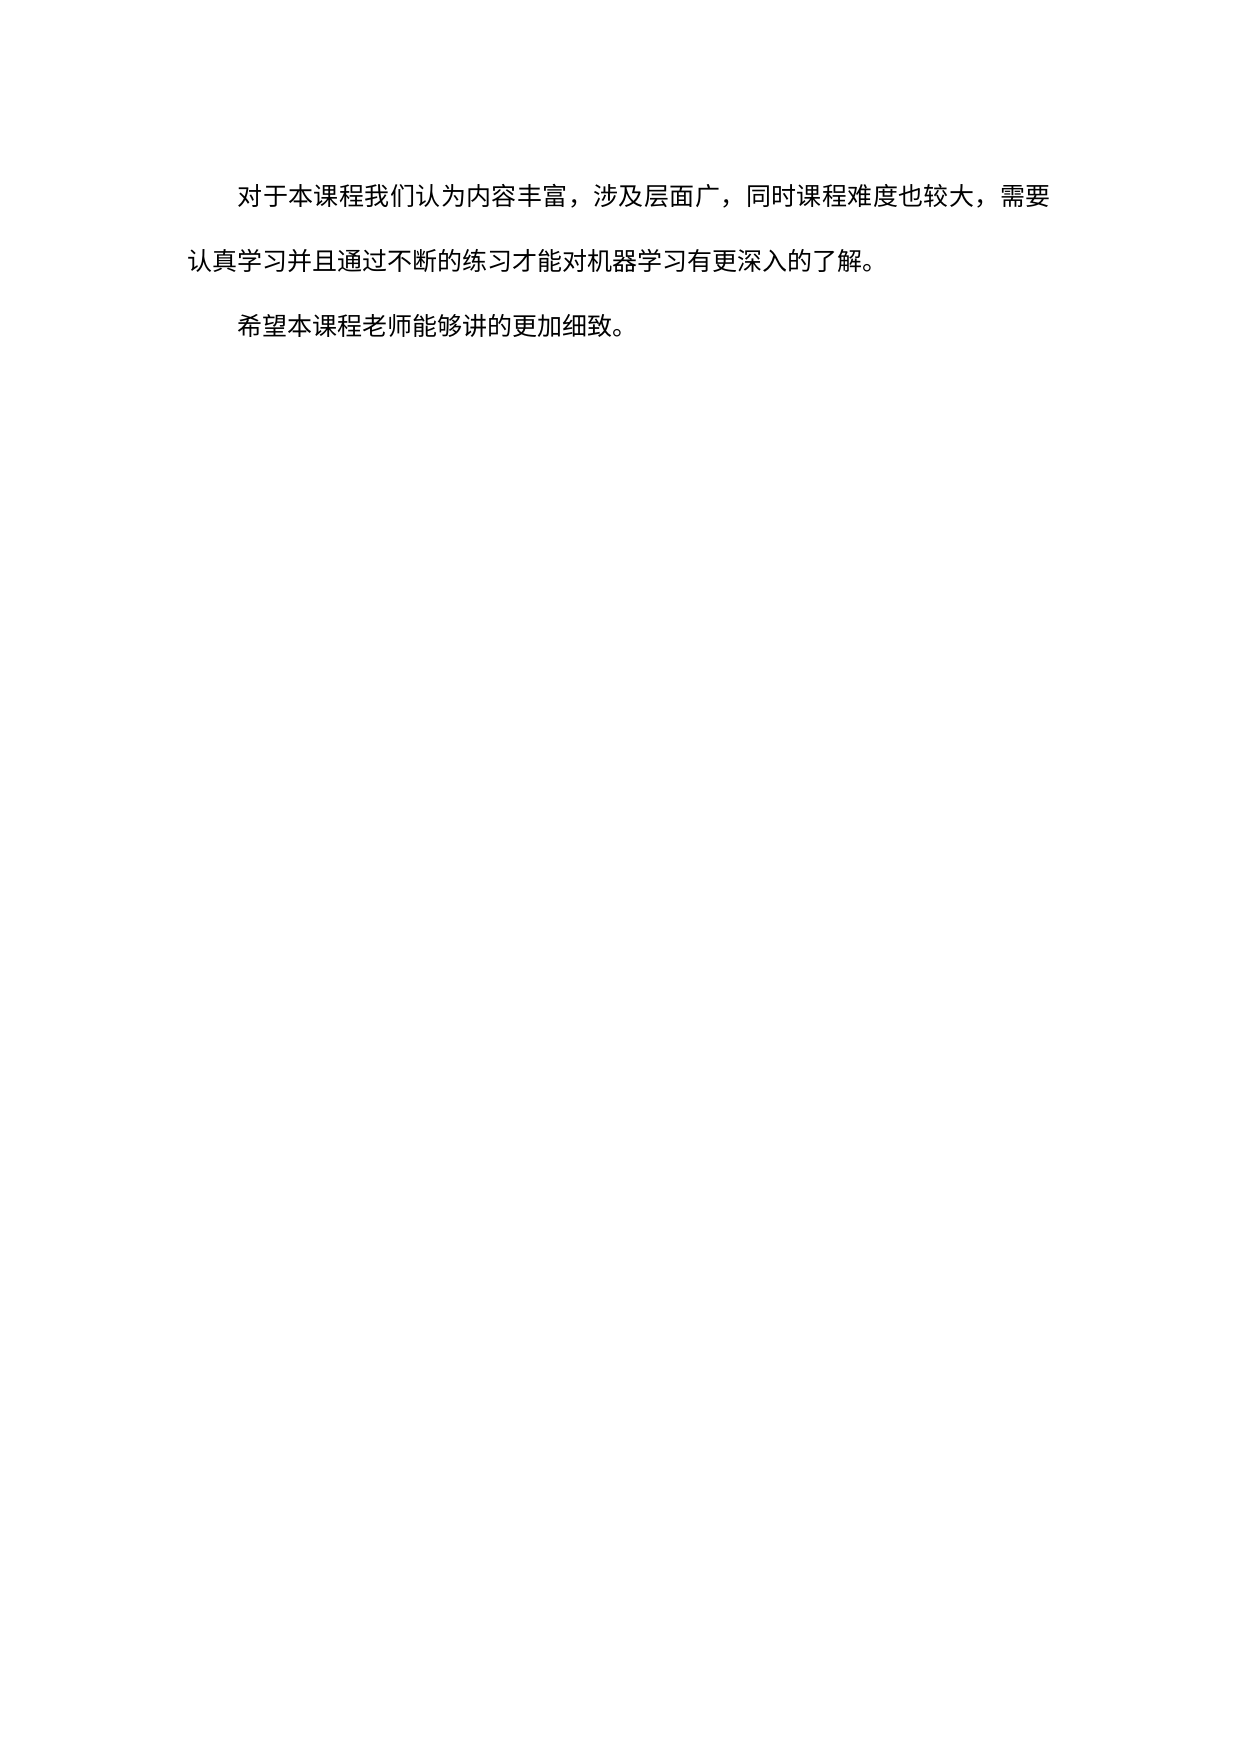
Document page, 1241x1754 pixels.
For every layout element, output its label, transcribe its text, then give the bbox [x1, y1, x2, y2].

text 希望本课程老师能够讲的更加细致。 [187, 292, 1053, 357]
text 对于本课程我们认为内容丰富，涉及层面广，同时课程难度也较大，需要认真学习并且通过不断的练习才能对机器学习有更深入的了解。 [187, 162, 1053, 292]
